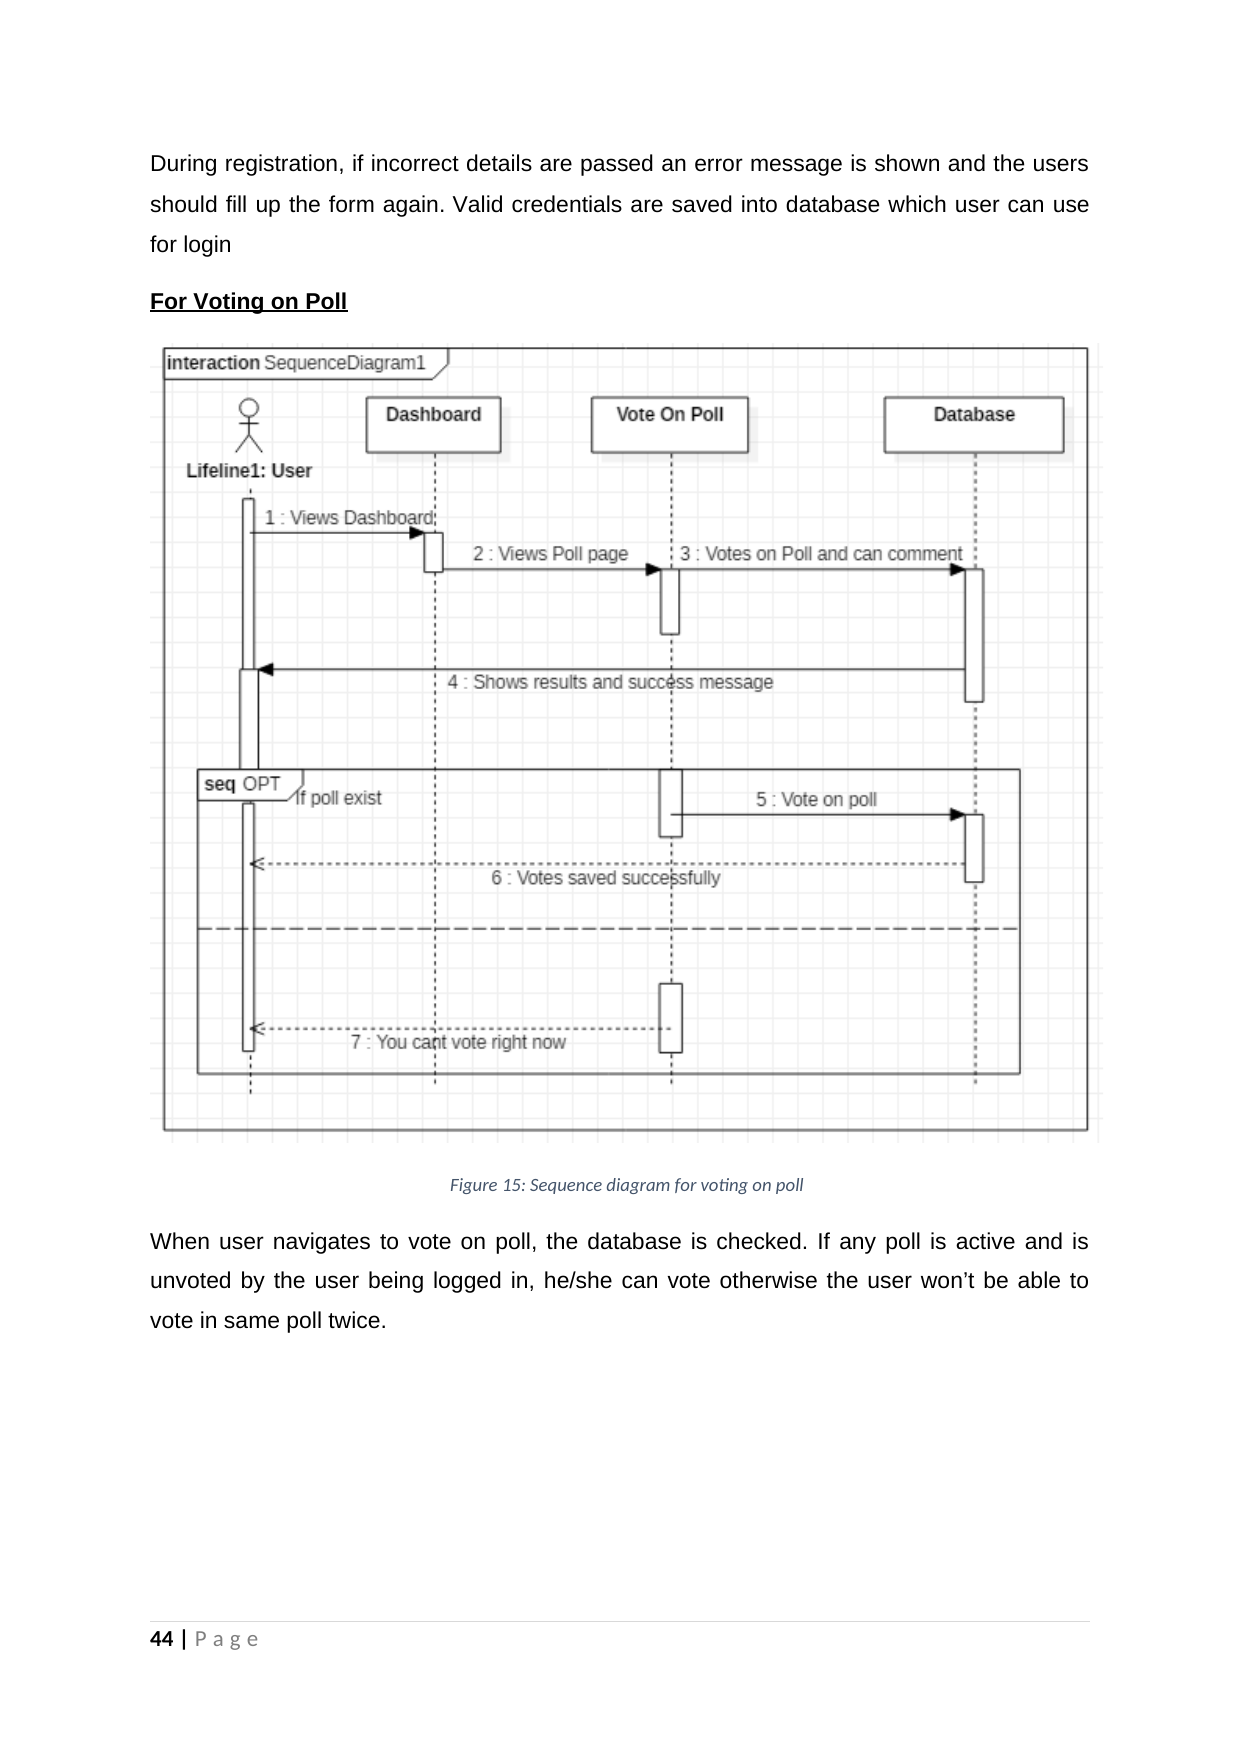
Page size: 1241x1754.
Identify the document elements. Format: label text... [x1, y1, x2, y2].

text During registration, if incorrect details are passed an error message is shown and the users should fill up the form again. Valid credentials are saved into database which user can use for login [150, 150, 1090, 258]
picture [150, 343, 1104, 1143]
text When user navigates to vote on poll, the database is checked. If any poll is active and is unvoted by the user being logged in, he/she can vote otherwise the user won’t be able to vote in same poll twice. [150, 1228, 1090, 1333]
text For Voting on Poll [150, 288, 1090, 314]
